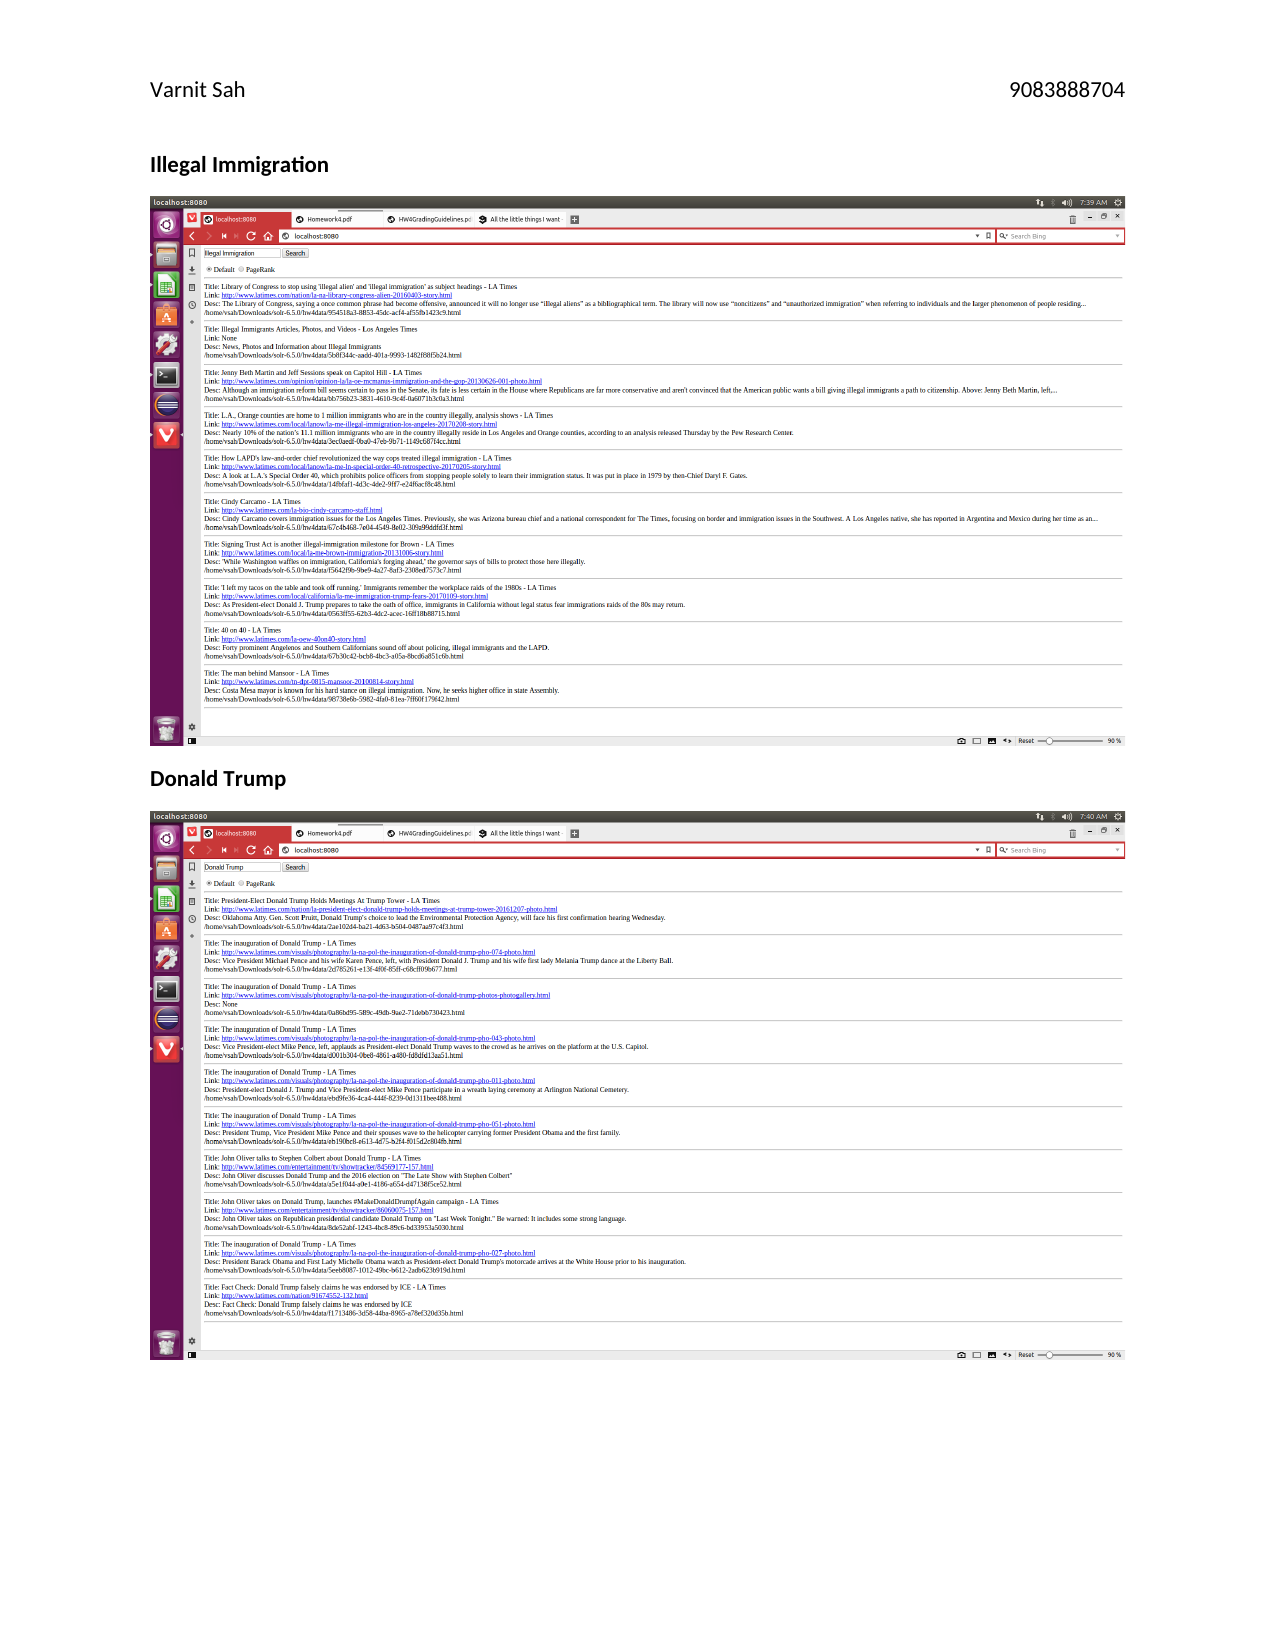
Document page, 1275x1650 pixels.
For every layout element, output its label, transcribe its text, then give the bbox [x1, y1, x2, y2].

text Illegal Immigration [150, 150, 1125, 178]
picture [150, 811, 1125, 1360]
text Donald Trump [150, 764, 1125, 792]
picture [150, 196, 1125, 746]
